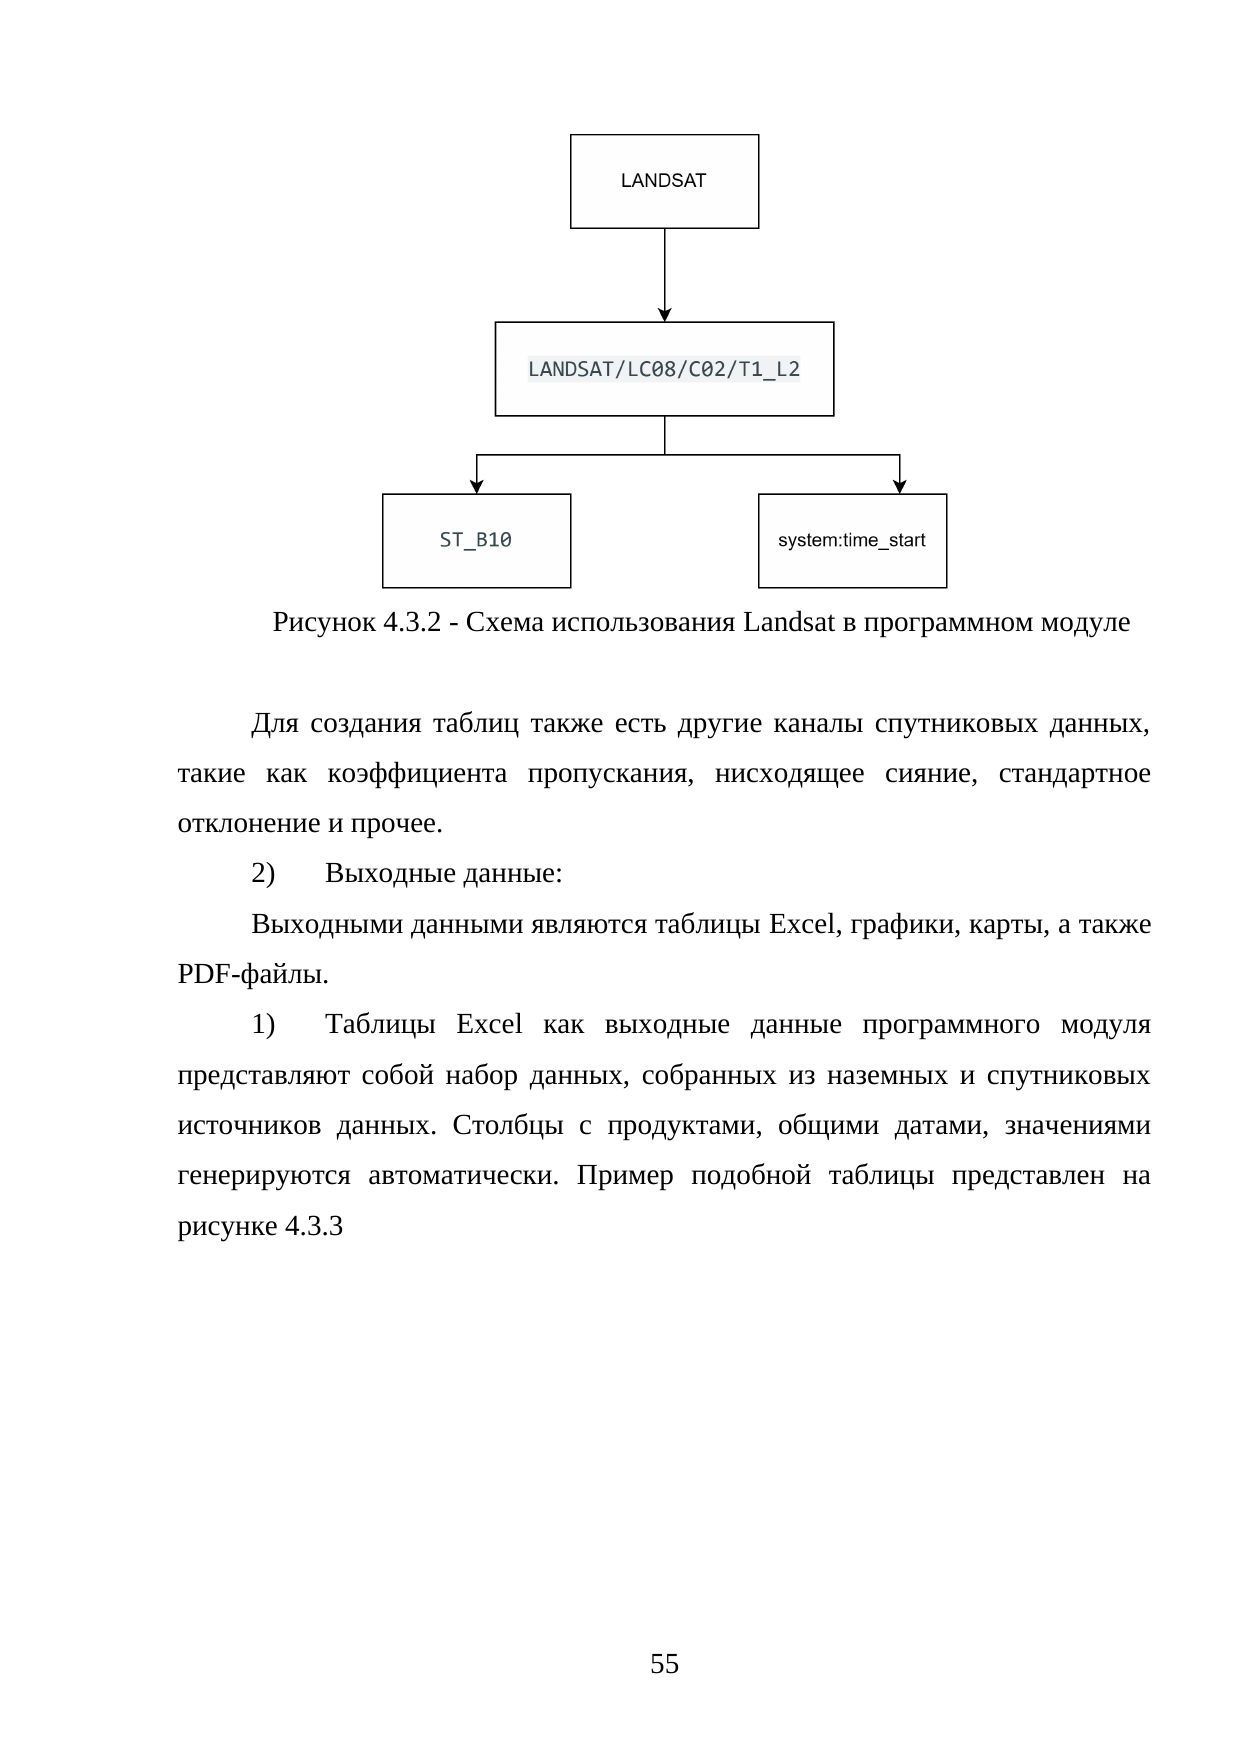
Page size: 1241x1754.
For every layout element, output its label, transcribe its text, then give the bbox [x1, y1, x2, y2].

picture [366, 118, 963, 604]
text Для создания таблиц также есть другие каналы спутниковых данных, такие как коэффициента пропускания, нисходящее сияние, стандартное отклонение и прочее. [177, 705, 1152, 839]
list Таблицы Excel как выходные данные программного модуля представляют собой набор данных, собранных из наземных и спутниковых источников данных. Столбцы с продуктами, общими датами, значениями генерируются автоматически. Пример подобной таблицы представлен на рисунке 4.3.3 [177, 1007, 1152, 1241]
list Выходными данными являются таблицы Excel, графики, карты, а также PDF-файлы. [177, 906, 1152, 990]
list Выходные данные: [177, 856, 1152, 889]
text Рисунок 4.3.2 - Схема использования Landsat в программном модуле [251, 604, 1152, 638]
